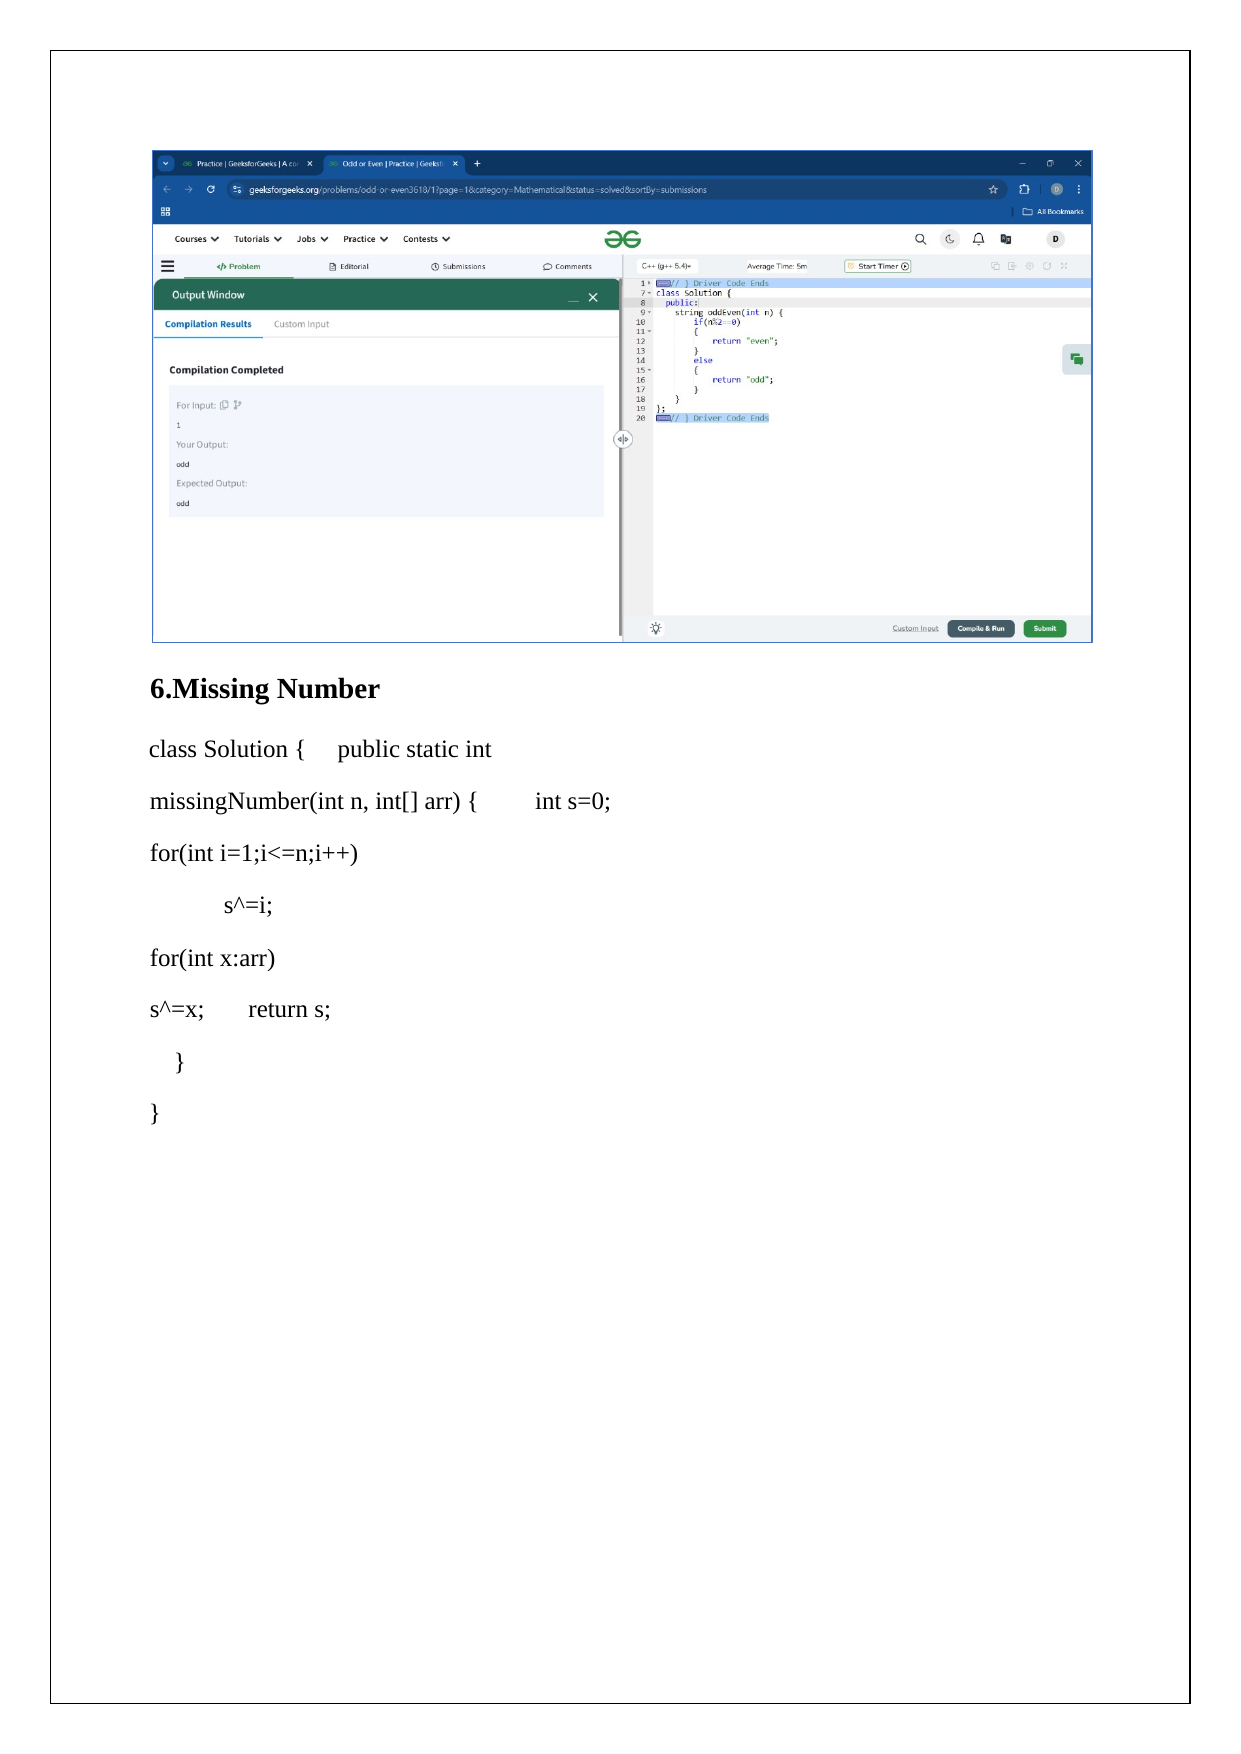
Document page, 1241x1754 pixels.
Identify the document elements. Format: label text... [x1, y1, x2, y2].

text s^=i; for(int x:arr) s^=x; return s; [148, 891, 344, 1023]
text } [148, 1098, 617, 1126]
text class Solution { public static int missingNumber(int n, int[] arr) { int s=0; for(int i=1;i<=n;i++) [148, 734, 664, 867]
picture [153, 151, 1091, 642]
text } [148, 1047, 617, 1076]
